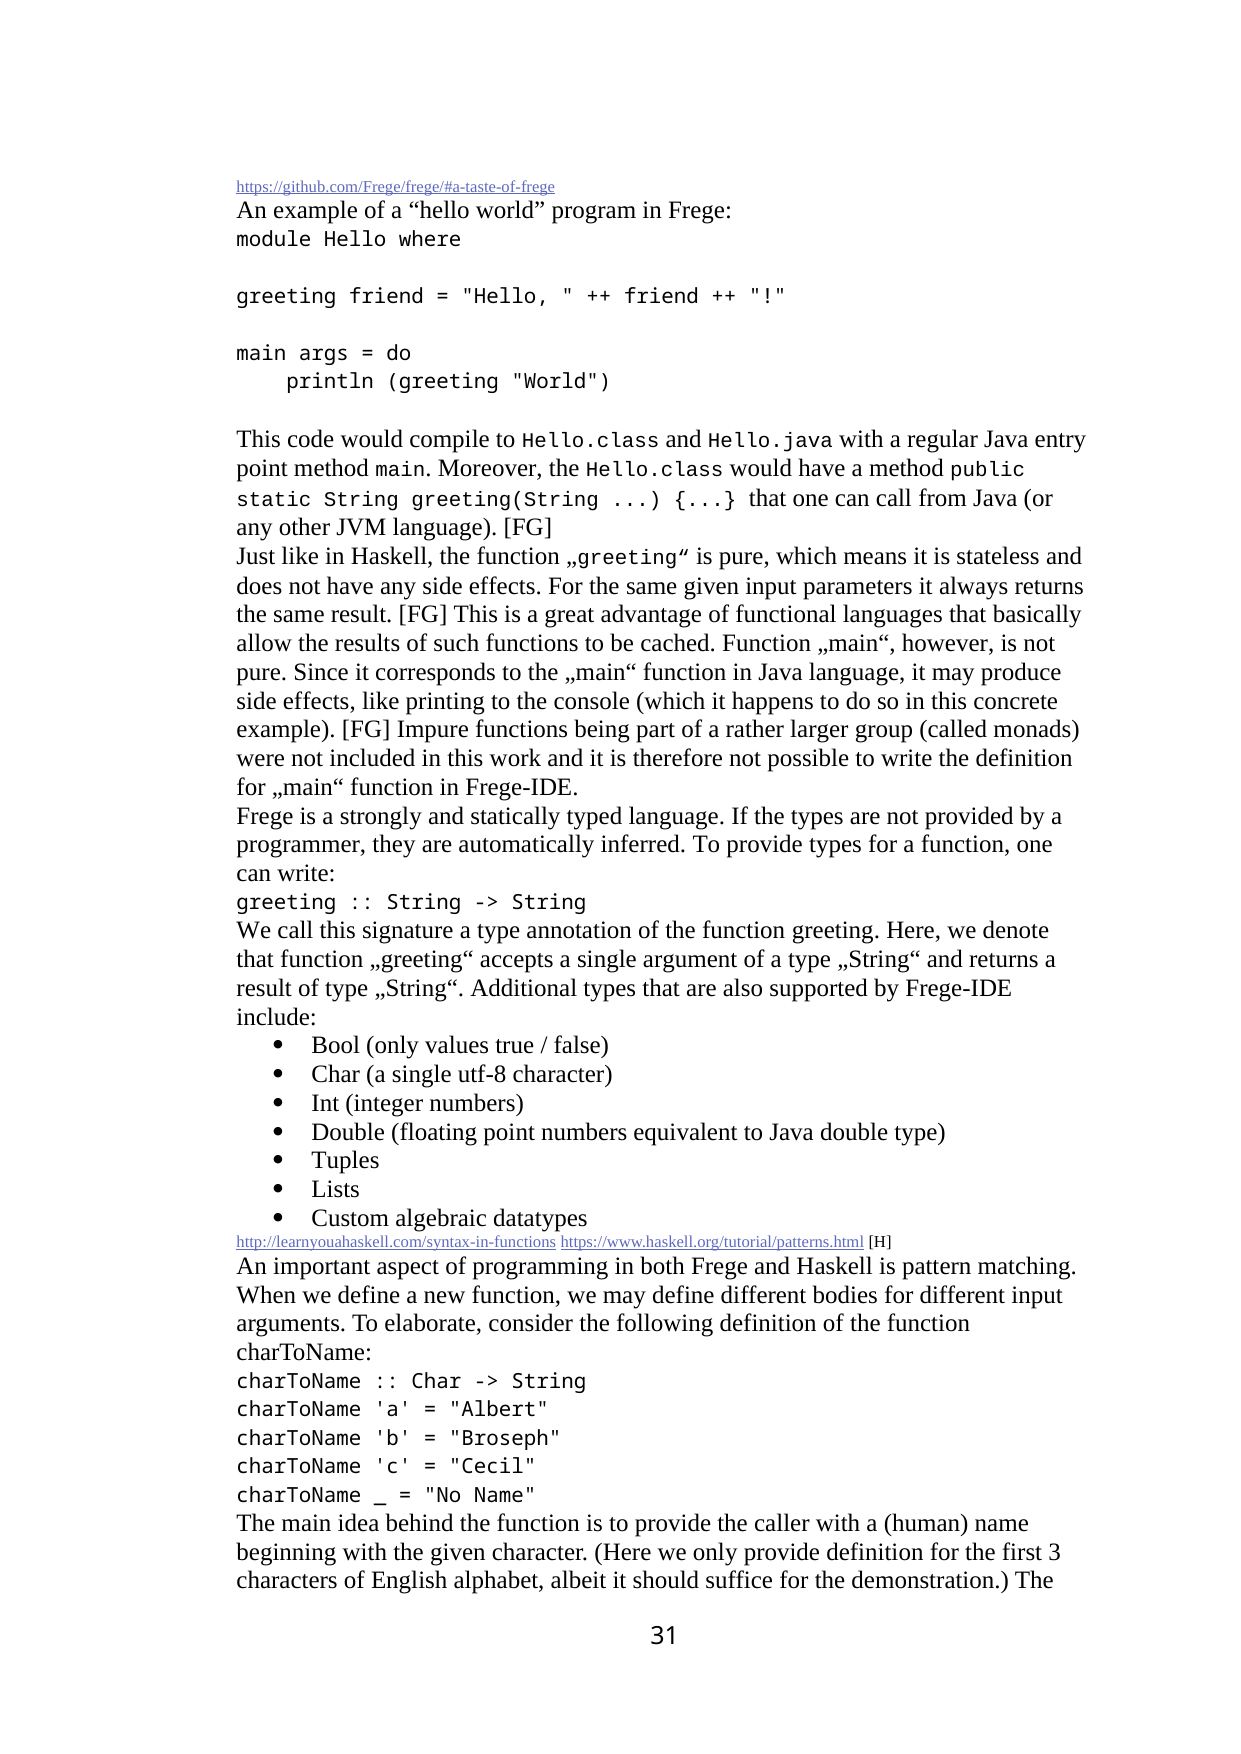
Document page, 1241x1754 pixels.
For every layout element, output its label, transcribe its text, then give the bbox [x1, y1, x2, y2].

text https://github.com/Frege/frege/#a-taste-of-frege [236, 176, 1092, 196]
list Char (a single utf-8 character) [274, 1059, 1092, 1088]
text An important aspect of programming in both Frege and Haskell is pattern matching. When we define a new function, we may define different bodies for different input arguments. To elaborate, consider the following definition of the function charToName: [236, 1251, 1092, 1366]
list Lists [274, 1174, 1092, 1203]
text charToName 'b' = "Broseph" [236, 1423, 1092, 1451]
text charToName :: Char -> String [236, 1366, 1092, 1394]
text greeting :: String -> String [236, 887, 1092, 916]
text Frege is a strongly and statically typed language. If the types are not provided by a programmer, they are automatically inferred. To provide types for a function, one can write: [236, 801, 1092, 887]
text charToName 'c' = "Cecil" [236, 1451, 1092, 1480]
text This code would compile to Hello.class and Hello.java with a regular Java entry point method main. Moreover, the Hello.class would have a method public static String greeting(String ...) {...} that one can call from Java (or any other JVM language). [FG] [236, 424, 1092, 541]
text greeting friend = "Hello, " ++ friend ++ "!" [236, 281, 1092, 310]
text charToName 'a' = "Albert" [236, 1394, 1092, 1423]
list Bool (only values true / false) [274, 1031, 1092, 1059]
text An example of a “hello world” program in Frege: [236, 196, 1092, 224]
text Just like in Haskell, the function „greeting“ is pure, which means it is stateless and does not have any side effects. For the same given input parameters it always returns the same result. [FG] This is a great advantage of functional languages that basically allow the results of such functions to be cached. Function „main“, however, is not pure. Since it corresponds to the „main“ function in Java language, it may produce side effects, like printing to the console (which it happens to do so in this concrete example). [FG] Impure functions being part of a rather larger group (called monads) were not included in this work and it is therefore not possible to write the definition for „main“ function in Frege-IDE. [236, 541, 1092, 801]
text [236, 1508, 1092, 1594]
text println (greeting "World") [236, 367, 1092, 395]
text module Hello where [236, 224, 1092, 253]
list Int (integer numbers) [274, 1088, 1092, 1117]
list Tuples [274, 1146, 1092, 1174]
text We call this signature a type annotation of the function greeting. Here, we denote that function „greeting“ accepts a single argument of a type „String“ and returns a result of type „String“. Additional types that are also supported by Frege-IDE include: [236, 916, 1092, 1031]
text main args = do [236, 338, 1092, 367]
text charToName _ = "No Name" [236, 1480, 1092, 1508]
list Double (floating point numbers equivalent to Java double type) [274, 1117, 1092, 1146]
text http://learnyouahaskell.com/syntax-in-functions https://www.haskell.org/tutorial/patterns.html [H] [236, 1232, 1092, 1251]
list Custom algebraic datatypes [274, 1203, 1092, 1232]
